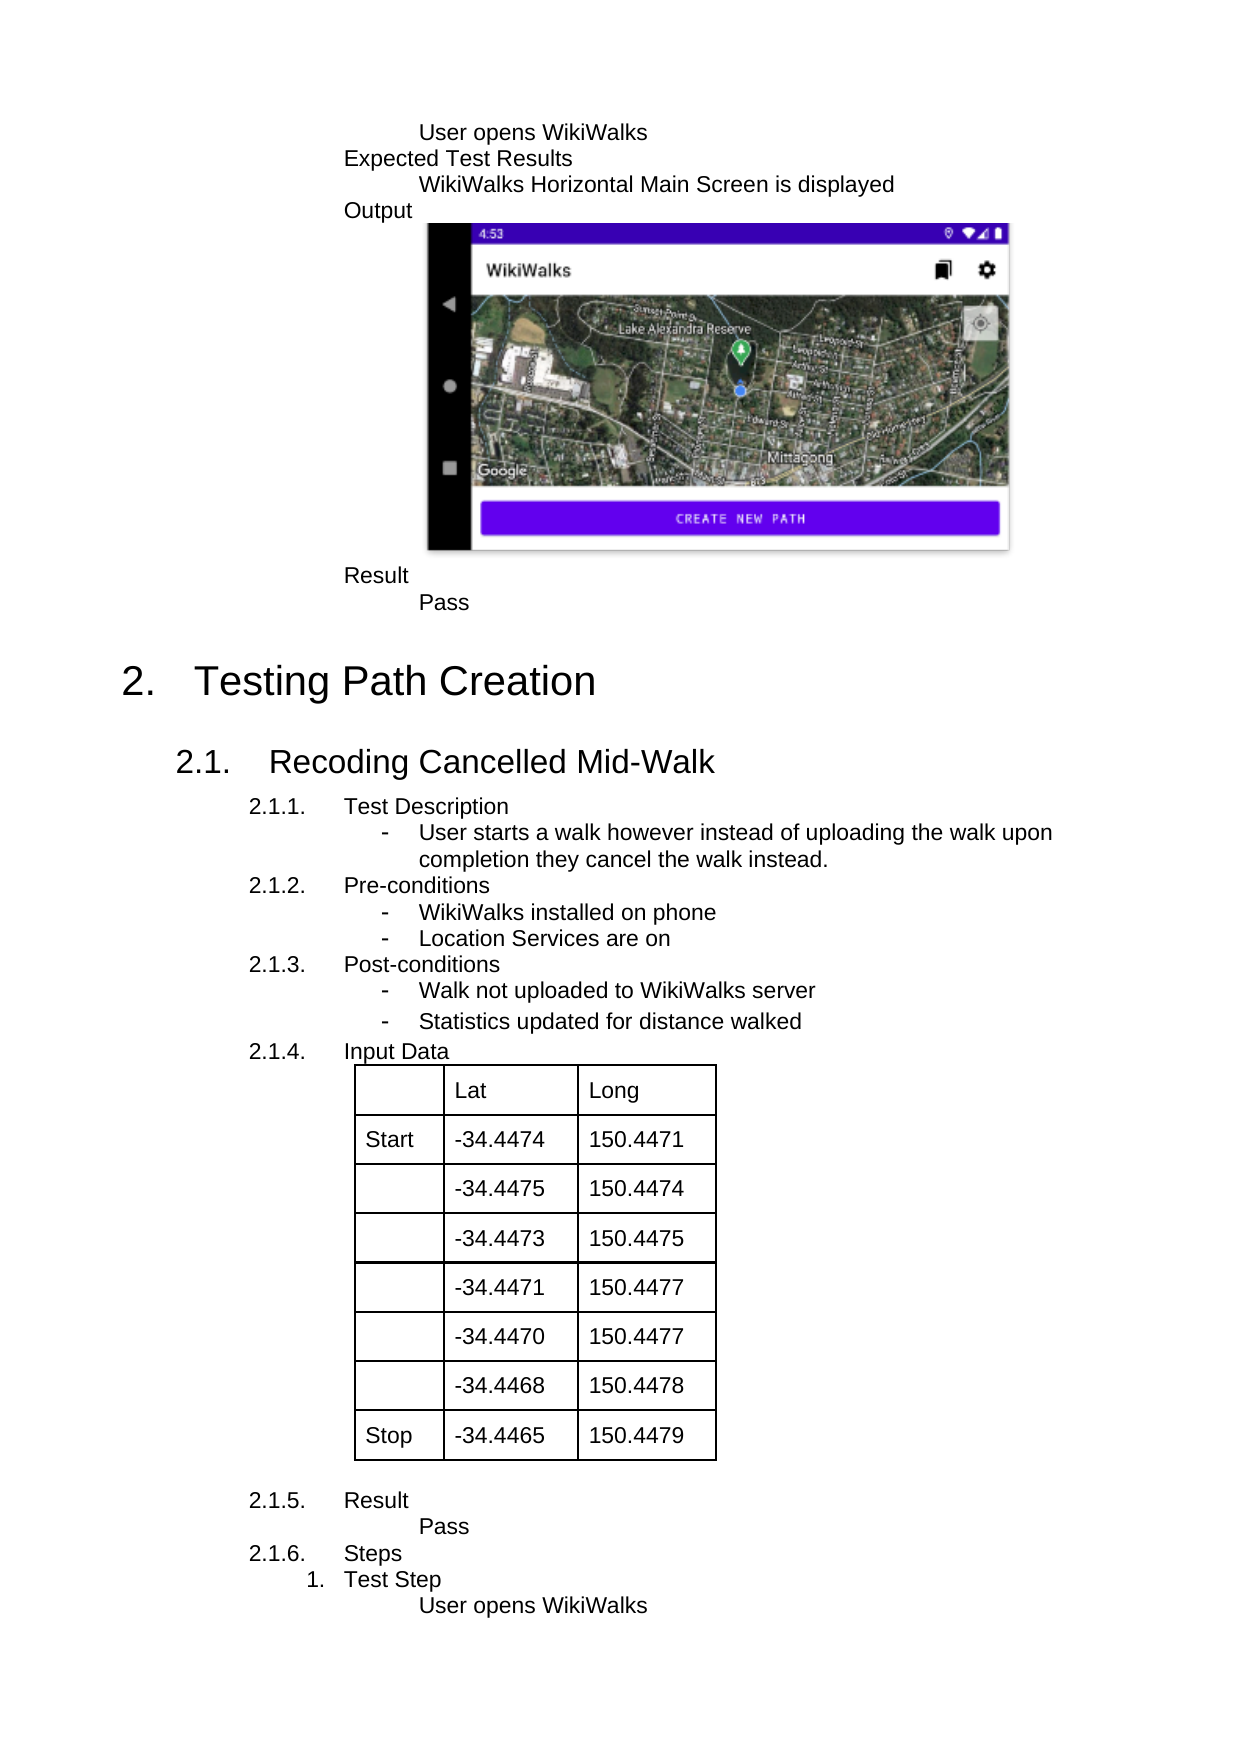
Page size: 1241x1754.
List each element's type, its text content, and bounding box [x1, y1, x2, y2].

subtitle Recoding Cancelled Mid-Walk [231, 742, 1122, 781]
table_cell [356, 1264, 443, 1311]
table_cell Start [356, 1116, 443, 1163]
list Pre-conditions [306, 872, 1122, 898]
text Pass [268, 589, 1122, 615]
table_cell 150.4479 [579, 1411, 715, 1458]
picture [418, 223, 1019, 563]
table_header Long [579, 1066, 715, 1113]
table_cell 150.4471 [579, 1116, 715, 1163]
list Input Data [306, 1038, 1122, 1064]
table_cell 150.4477 [579, 1313, 715, 1360]
table_cell 150.4478 [579, 1362, 715, 1409]
table_header [356, 1066, 443, 1113]
table_cell -34.4470 [445, 1313, 577, 1360]
text User opens WikiWalks [268, 1592, 1122, 1619]
text Expected Test Results [268, 145, 1122, 171]
text WikiWalks Horizontal Main Screen is displayed [268, 171, 1122, 197]
table_cell -34.4465 [445, 1411, 577, 1458]
table_cell 150.4477 [579, 1264, 715, 1311]
text User opens WikiWalks [268, 118, 1122, 145]
text Result [268, 562, 1122, 589]
list Statistics updated for distance walked [381, 1008, 1122, 1034]
text Output [268, 197, 1122, 224]
table_cell Stop [356, 1411, 443, 1458]
text Pass [343, 1513, 1122, 1539]
list User starts a walk however instead of uploading the walk upon completion they cancel the walk instead. [381, 819, 1122, 872]
table_cell -34.4475 [445, 1165, 577, 1212]
list Walk not uploaded to WikiWalks server [381, 977, 1122, 1004]
table_cell -34.4468 [445, 1362, 577, 1409]
table_cell [356, 1362, 443, 1409]
list Steps [306, 1539, 1122, 1566]
table_cell -34.4473 [445, 1214, 577, 1261]
table_cell [356, 1313, 443, 1360]
table_cell -34.4474 [445, 1116, 577, 1163]
list Post-conditions [306, 951, 1122, 977]
list WikiWalks installed on phone [381, 898, 1122, 925]
subtitle Testing Path Creation [156, 657, 1122, 704]
list Result [306, 1487, 1122, 1513]
table_header Lat [445, 1066, 577, 1113]
list Location Services are on [381, 925, 1122, 951]
table_cell 150.4475 [579, 1214, 715, 1261]
table_cell [356, 1214, 443, 1261]
table_cell [356, 1165, 443, 1212]
table_cell 150.4474 [579, 1165, 715, 1212]
list Test Step [306, 1566, 1122, 1592]
table_cell -34.4471 [445, 1264, 577, 1311]
list Test Description [306, 793, 1122, 819]
